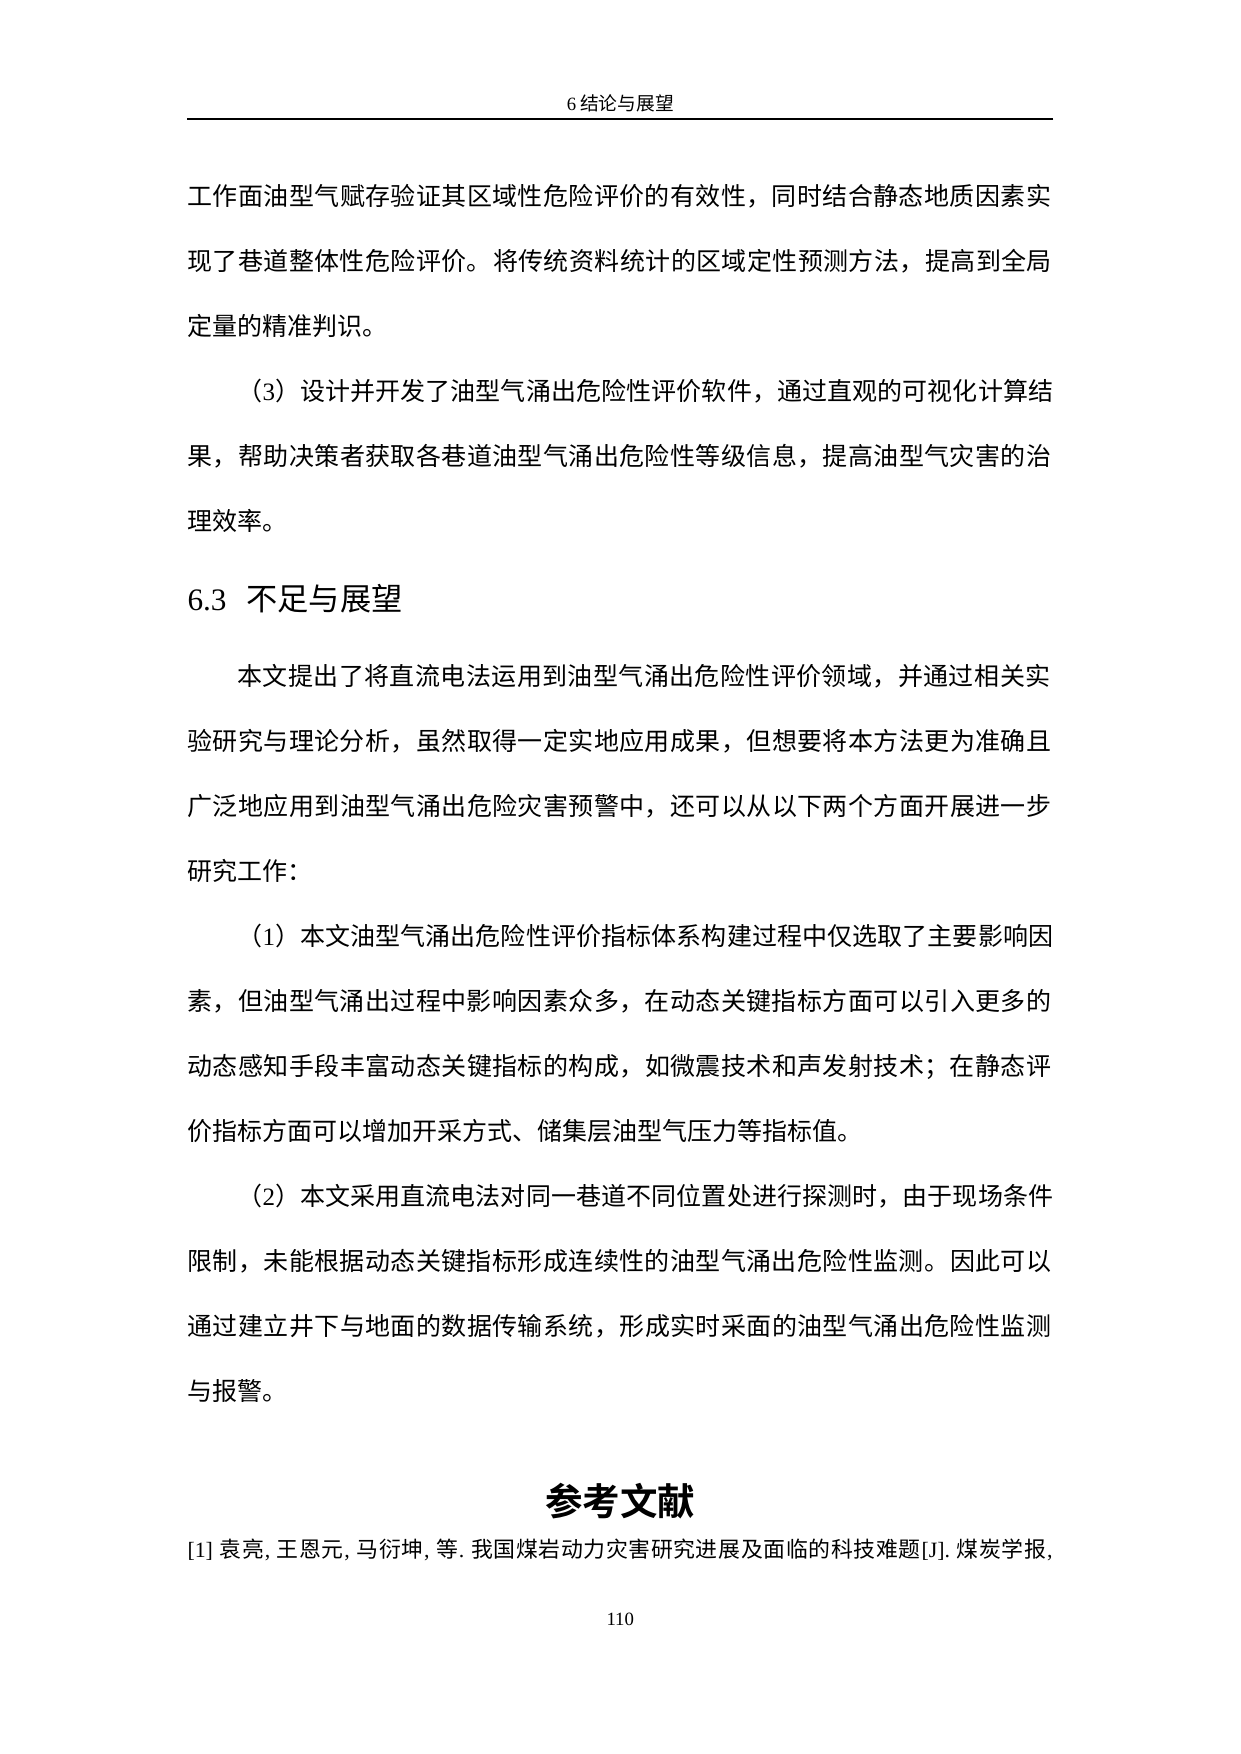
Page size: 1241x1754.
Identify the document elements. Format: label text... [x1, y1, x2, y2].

list 不足与展望 [187, 564, 1053, 629]
text 参考文献 [187, 1467, 1053, 1532]
text （3）设计并开发了油型气涌出危险性评价软件，通过直观的可视化计算结果，帮助决策者获取各巷道油型气涌出危险性等级信息，提高油型气灾害的治理效率。 [187, 357, 1053, 552]
text （1）本文油型气涌出危险性评价指标体系构建过程中仅选取了主要影响因素，但油型气涌出过程中影响因素众多，在动态关键指标方面可以引入更多的动态感知手段丰富动态关键指标的构成，如微震技术和声发射技术；在静态评价指标方面可以增加开采方式、储集层油型气压力等指标值。 [187, 902, 1053, 1162]
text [187, 1532, 1053, 1564]
text 本文提出了将直流电法运用到油型气涌出危险性评价领域，并通过相关实验研究与理论分析，虽然取得一定实地应用成果，但想要将本方法更为准确且广泛地应用到油型气涌出危险灾害预警中，还可以从以下两个方面开展进一步研究工作： [187, 642, 1053, 902]
text （2）本文采用直流电法对同一巷道不同位置处进行探测时，由于现场条件限制，未能根据动态关键指标形成连续性的油型气涌出危险性监测。因此可以通过建立井下与地面的数据传输系统，形成实时采面的油型气涌出危险性监测与报警。 [187, 1162, 1053, 1422]
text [187, 162, 1053, 357]
